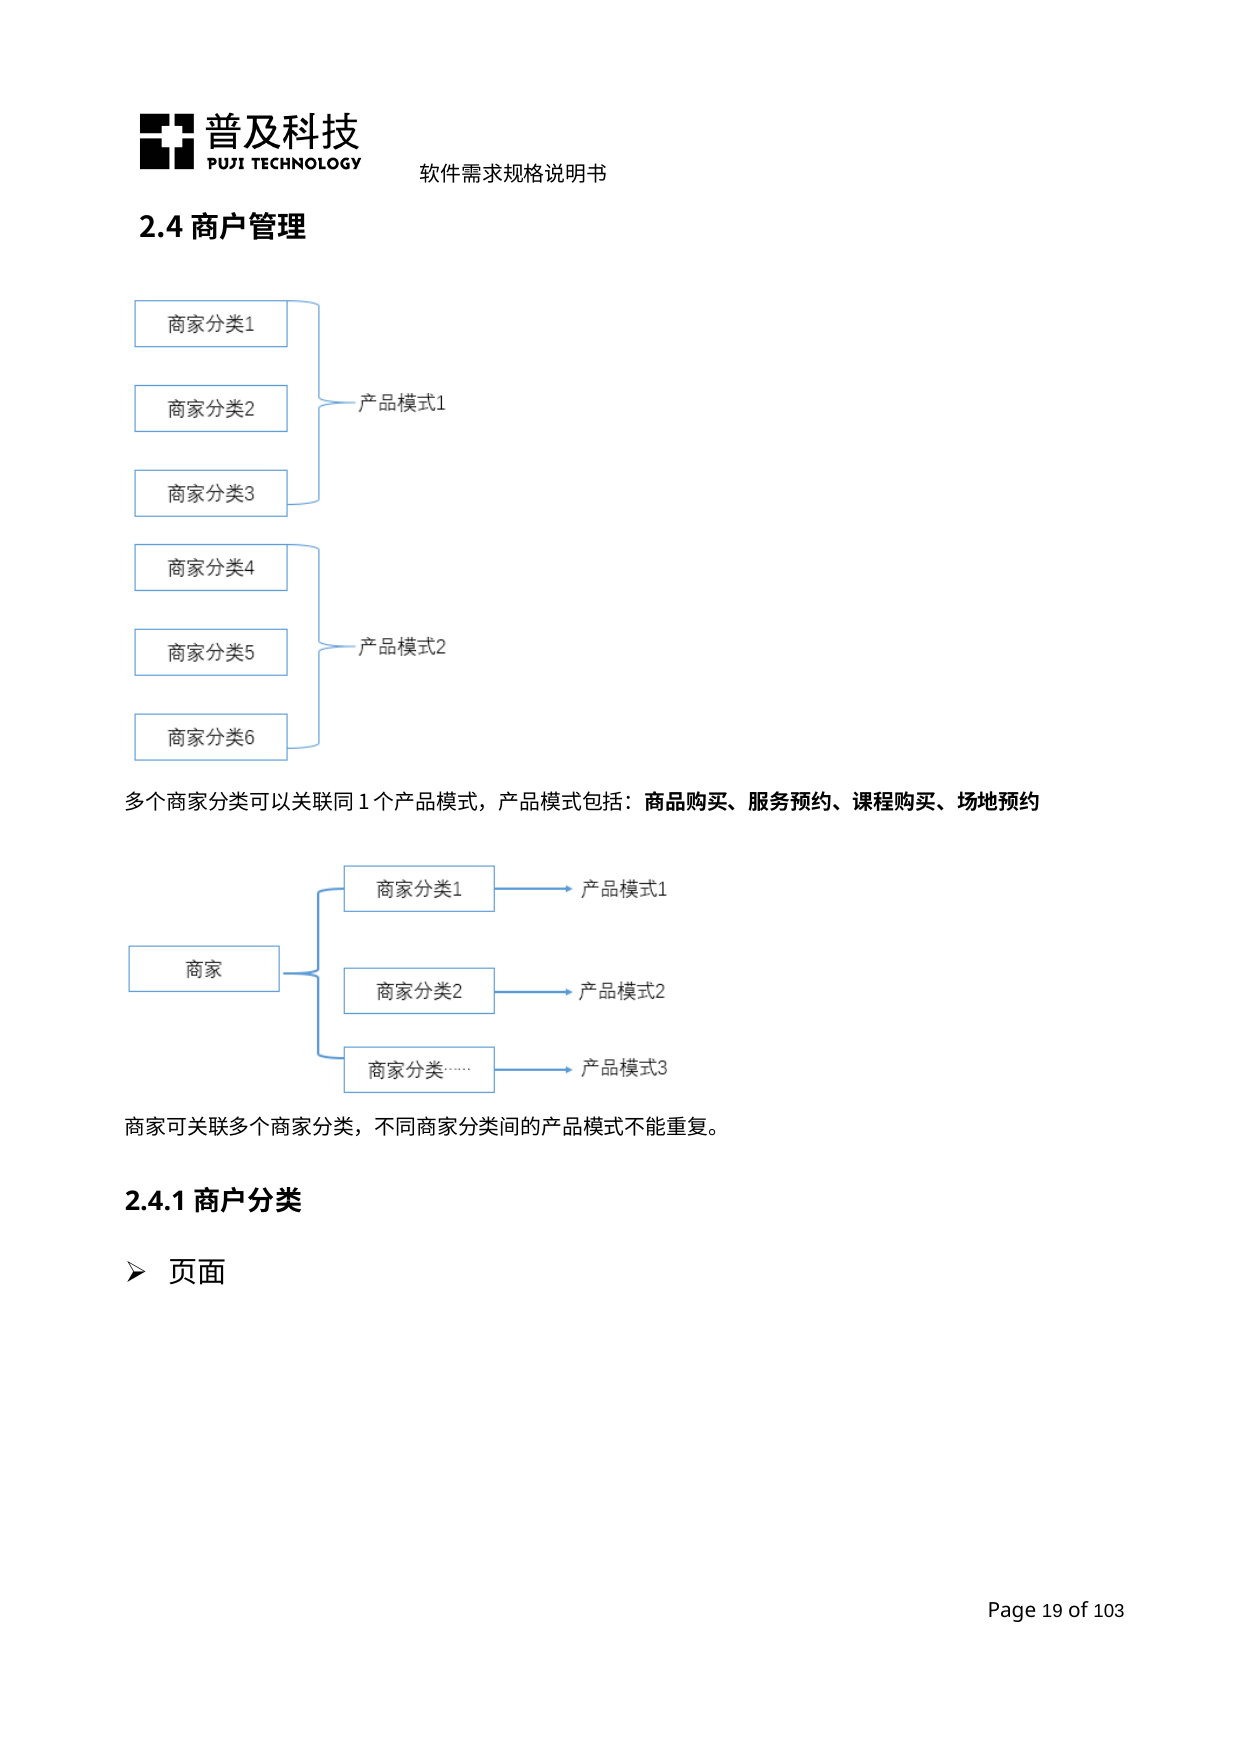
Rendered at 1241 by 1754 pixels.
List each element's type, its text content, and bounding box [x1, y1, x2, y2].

list 页面 [124, 1238, 1113, 1303]
subtitle 商户分类 [124, 1166, 1113, 1231]
text 商家可关联多个商家分类，不同商家分类间的产品模式不能重复。 [124, 1109, 1113, 1141]
subtitle 商户管理 [139, 193, 1113, 258]
picture [124, 279, 468, 769]
text 多个商家分类可以关联同1个产品模式，产品模式包括：商品购买、服务预约、课程购买、场地预约 [124, 784, 1113, 816]
picture [124, 103, 366, 182]
picture [124, 818, 695, 1107]
